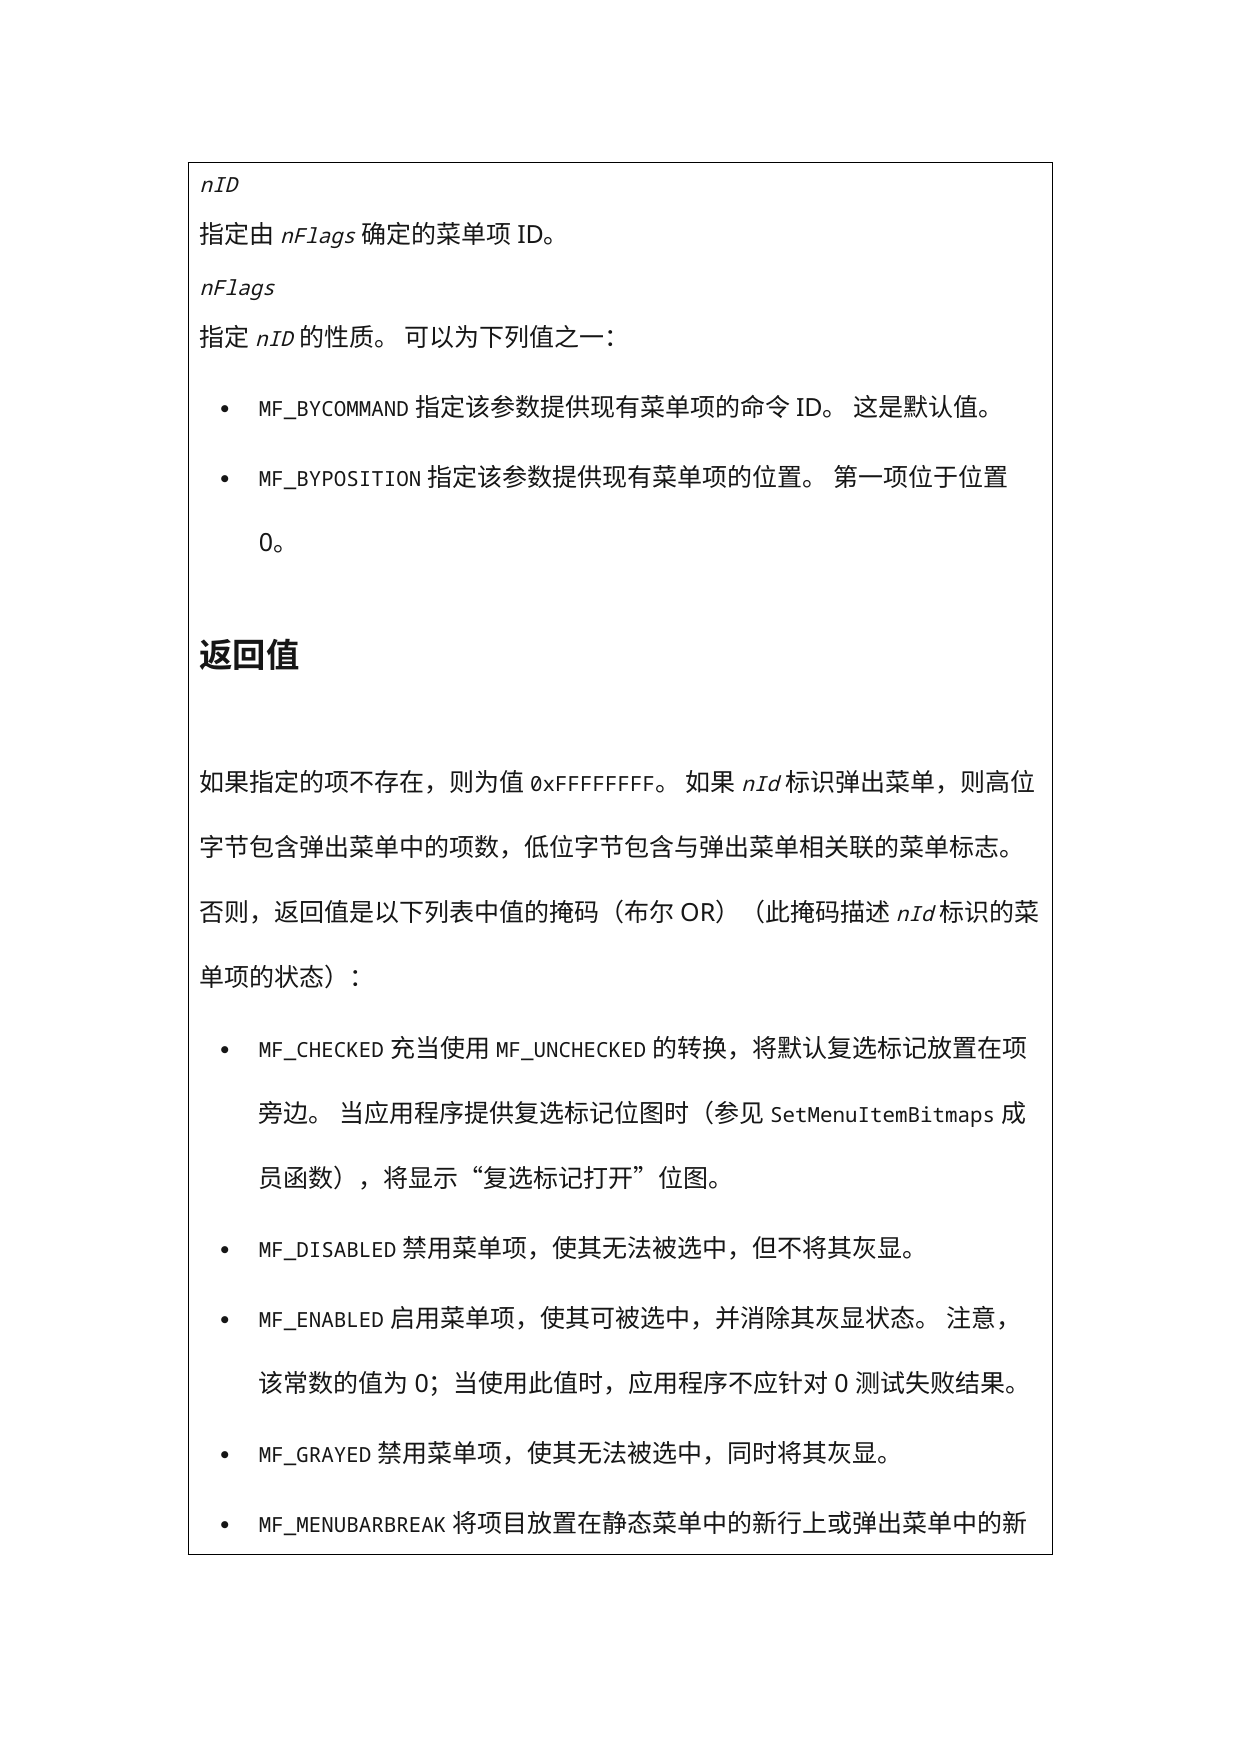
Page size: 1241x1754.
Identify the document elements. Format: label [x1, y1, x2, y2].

table_header [189, 163, 1052, 1554]
